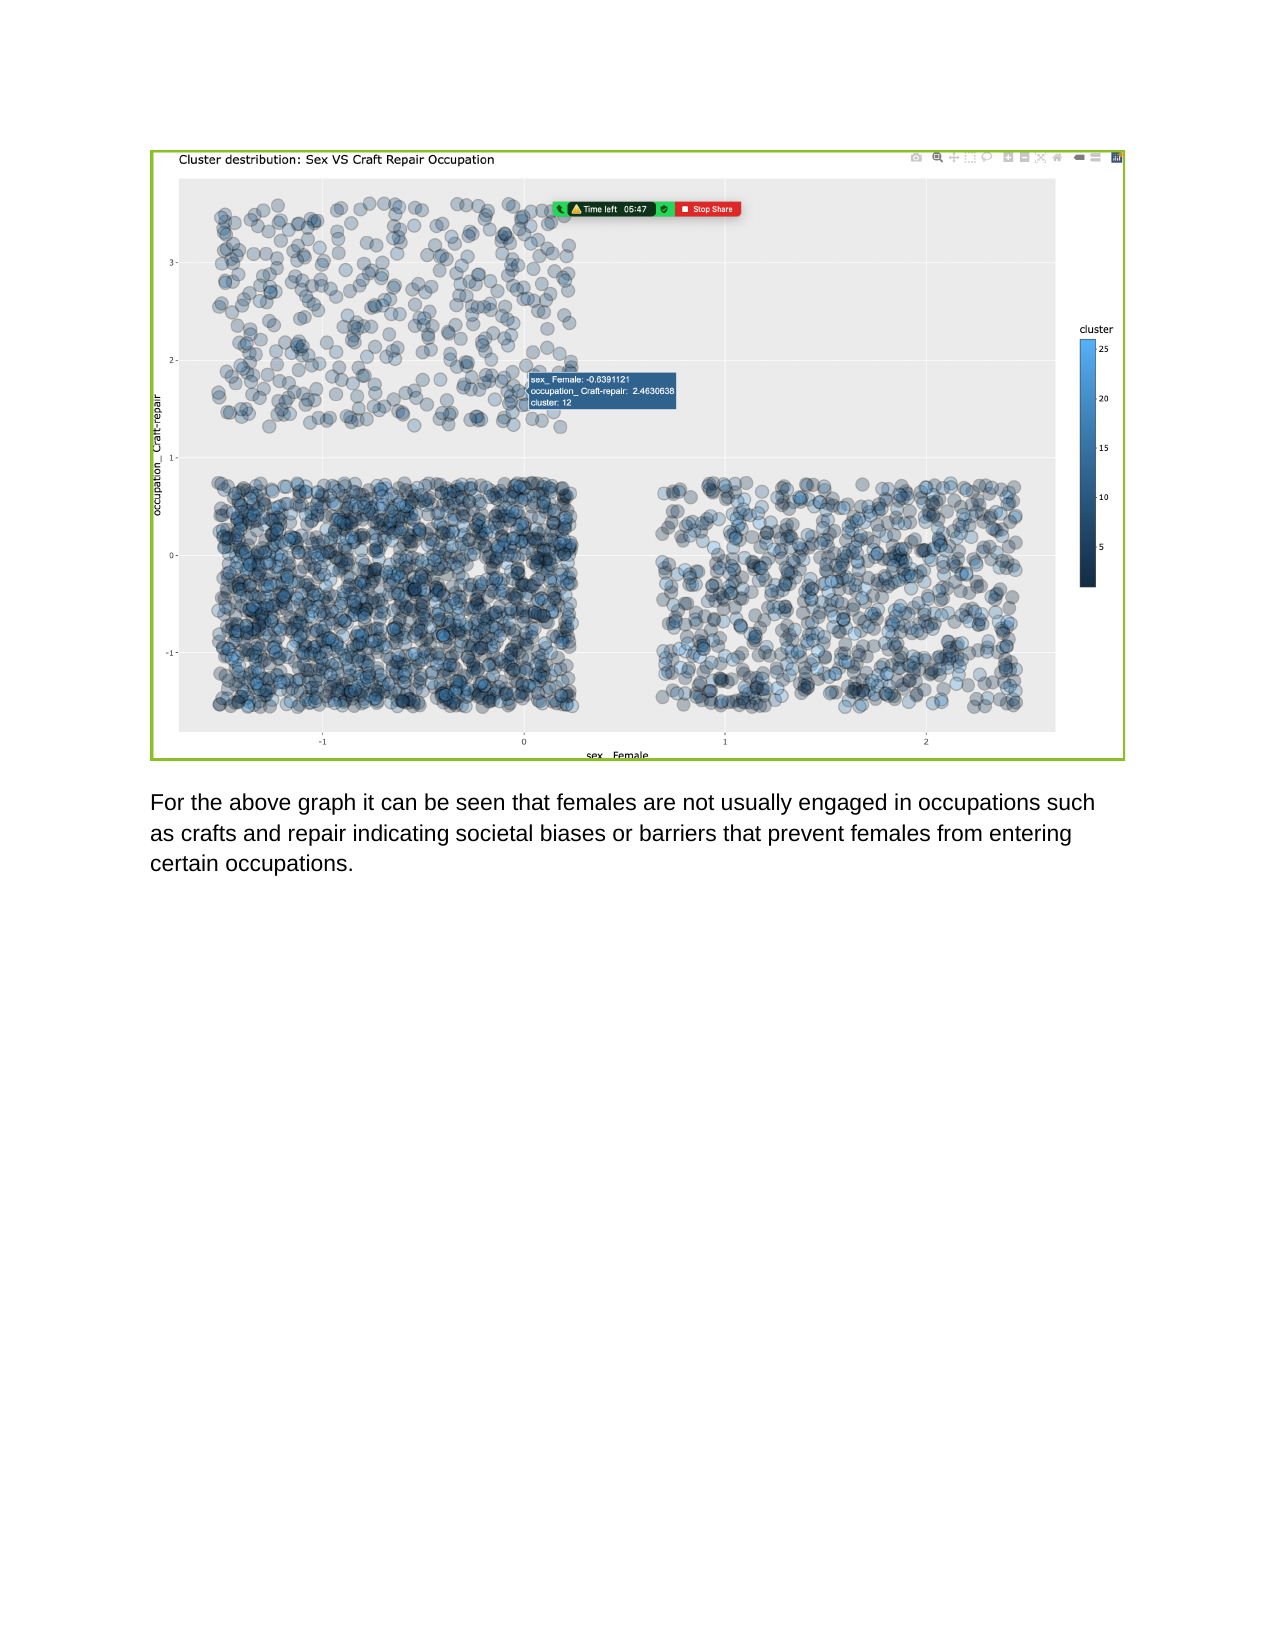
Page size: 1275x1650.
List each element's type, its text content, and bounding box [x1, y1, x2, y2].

picture [150, 150, 1125, 761]
text For the above graph it can be seen that females are not usually engaged in occupations such as crafts and repair indicating societal biases or barriers that prevent females from entering certain occupations. [150, 789, 1125, 876]
